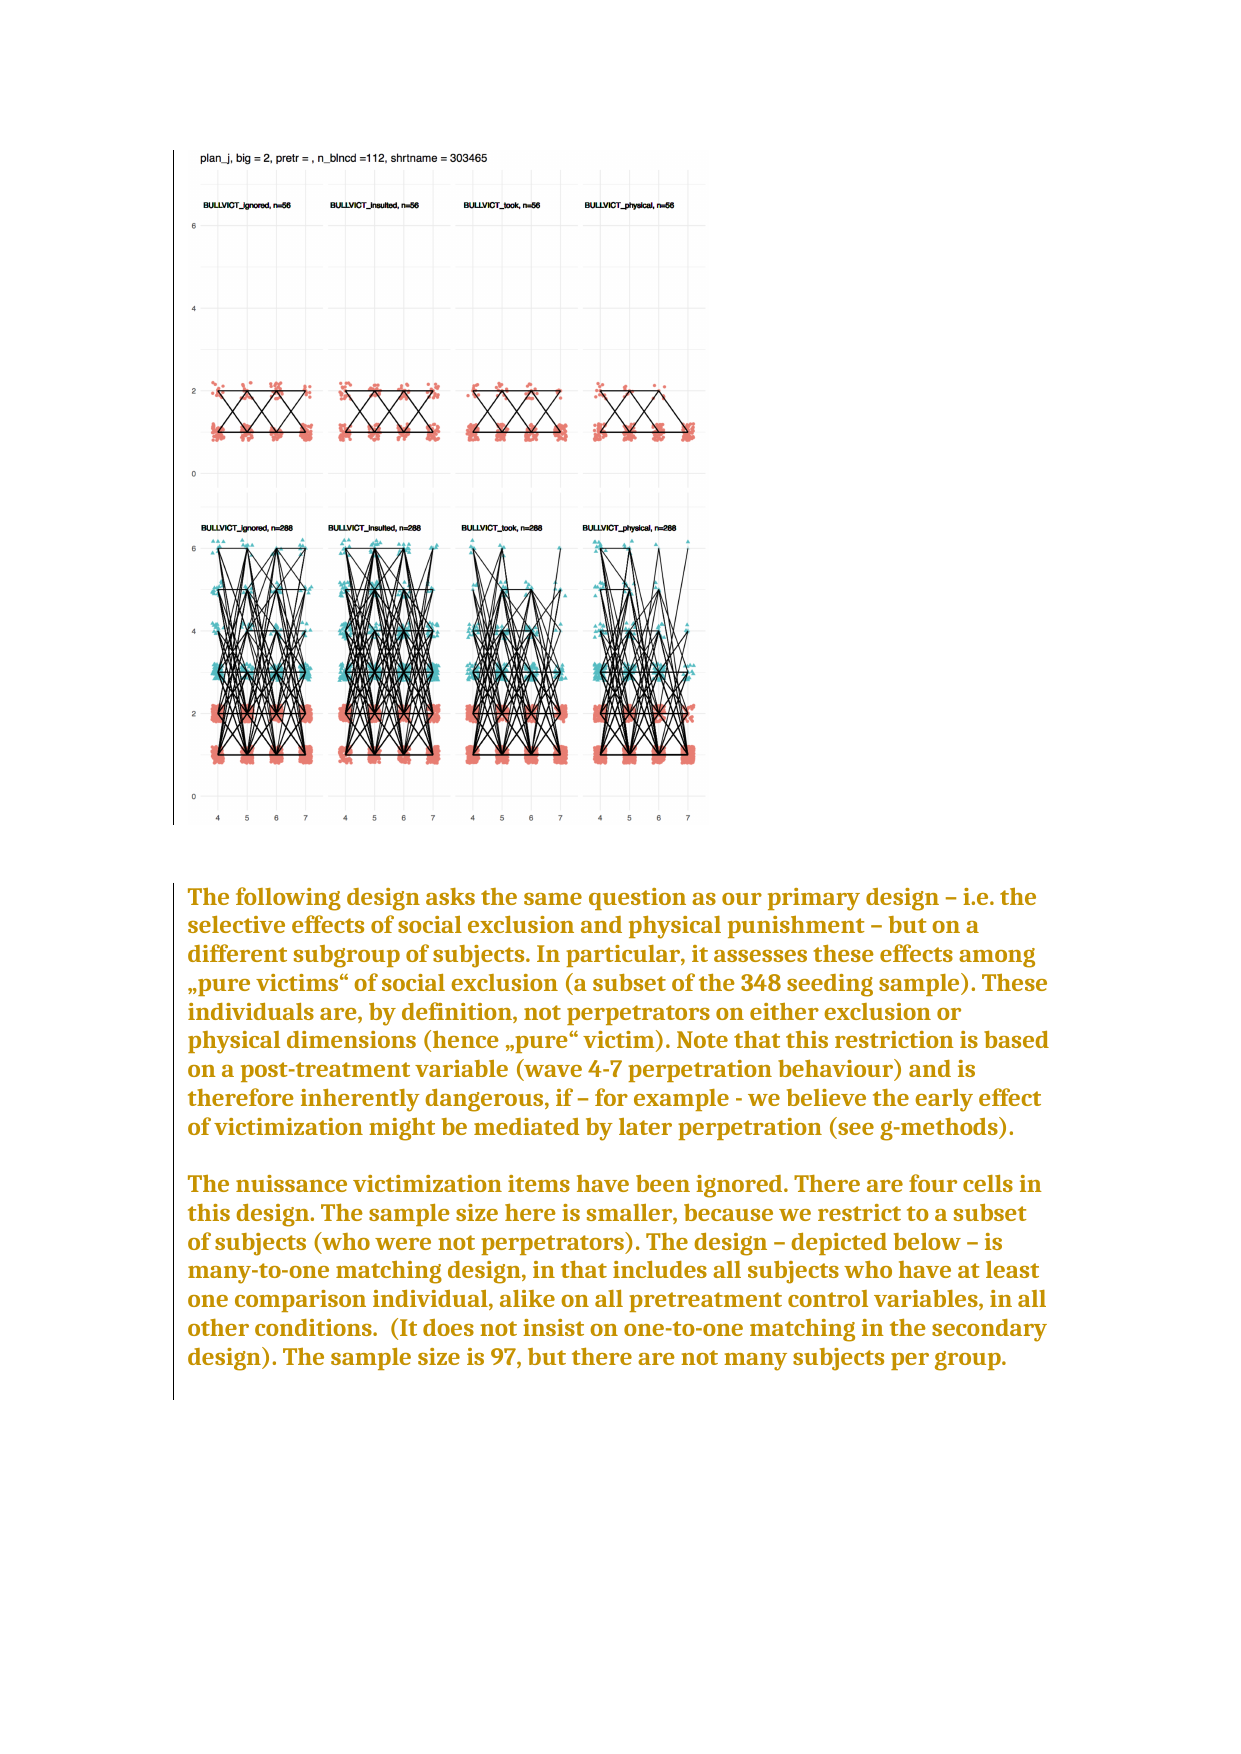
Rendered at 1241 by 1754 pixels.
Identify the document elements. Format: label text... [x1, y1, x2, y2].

text The following design asks the same question as our primary design – i.e. the selective effects of social exclusion and physical punishment – but on a different subgroup of subjects. In particular, it assesses these effects among „pure victims“ of social exclusion (a subset of the 348 seeding sample). These individuals are, by definition, not perpetrators on either exclusion or physical dimensions (hence „pure“ victim). Note that this restriction is based on a post-treatment variable (wave 4-7 perpetration behaviour) and is therefore inherently dangerous, if – for example - we believe the early effect of victimization might be mediated by later perpetration (see g-methods). [187, 882, 1053, 1141]
text The nuissance victimization items have been ignored. There are four cells in this design. The sample size here is smaller, because we restrict to a subset of subjects (who were not perpetrators). The design – depicted below – is many-to-one matching design, in that includes all subjects who have at least one comparison individual, alike on all pretreatment control variables, in all other conditions. (It does not insist on one-to-one matching in the secondary design). The sample size is 97, but there are not many subjects per group. [187, 1170, 1053, 1371]
picture [187, 150, 709, 825]
